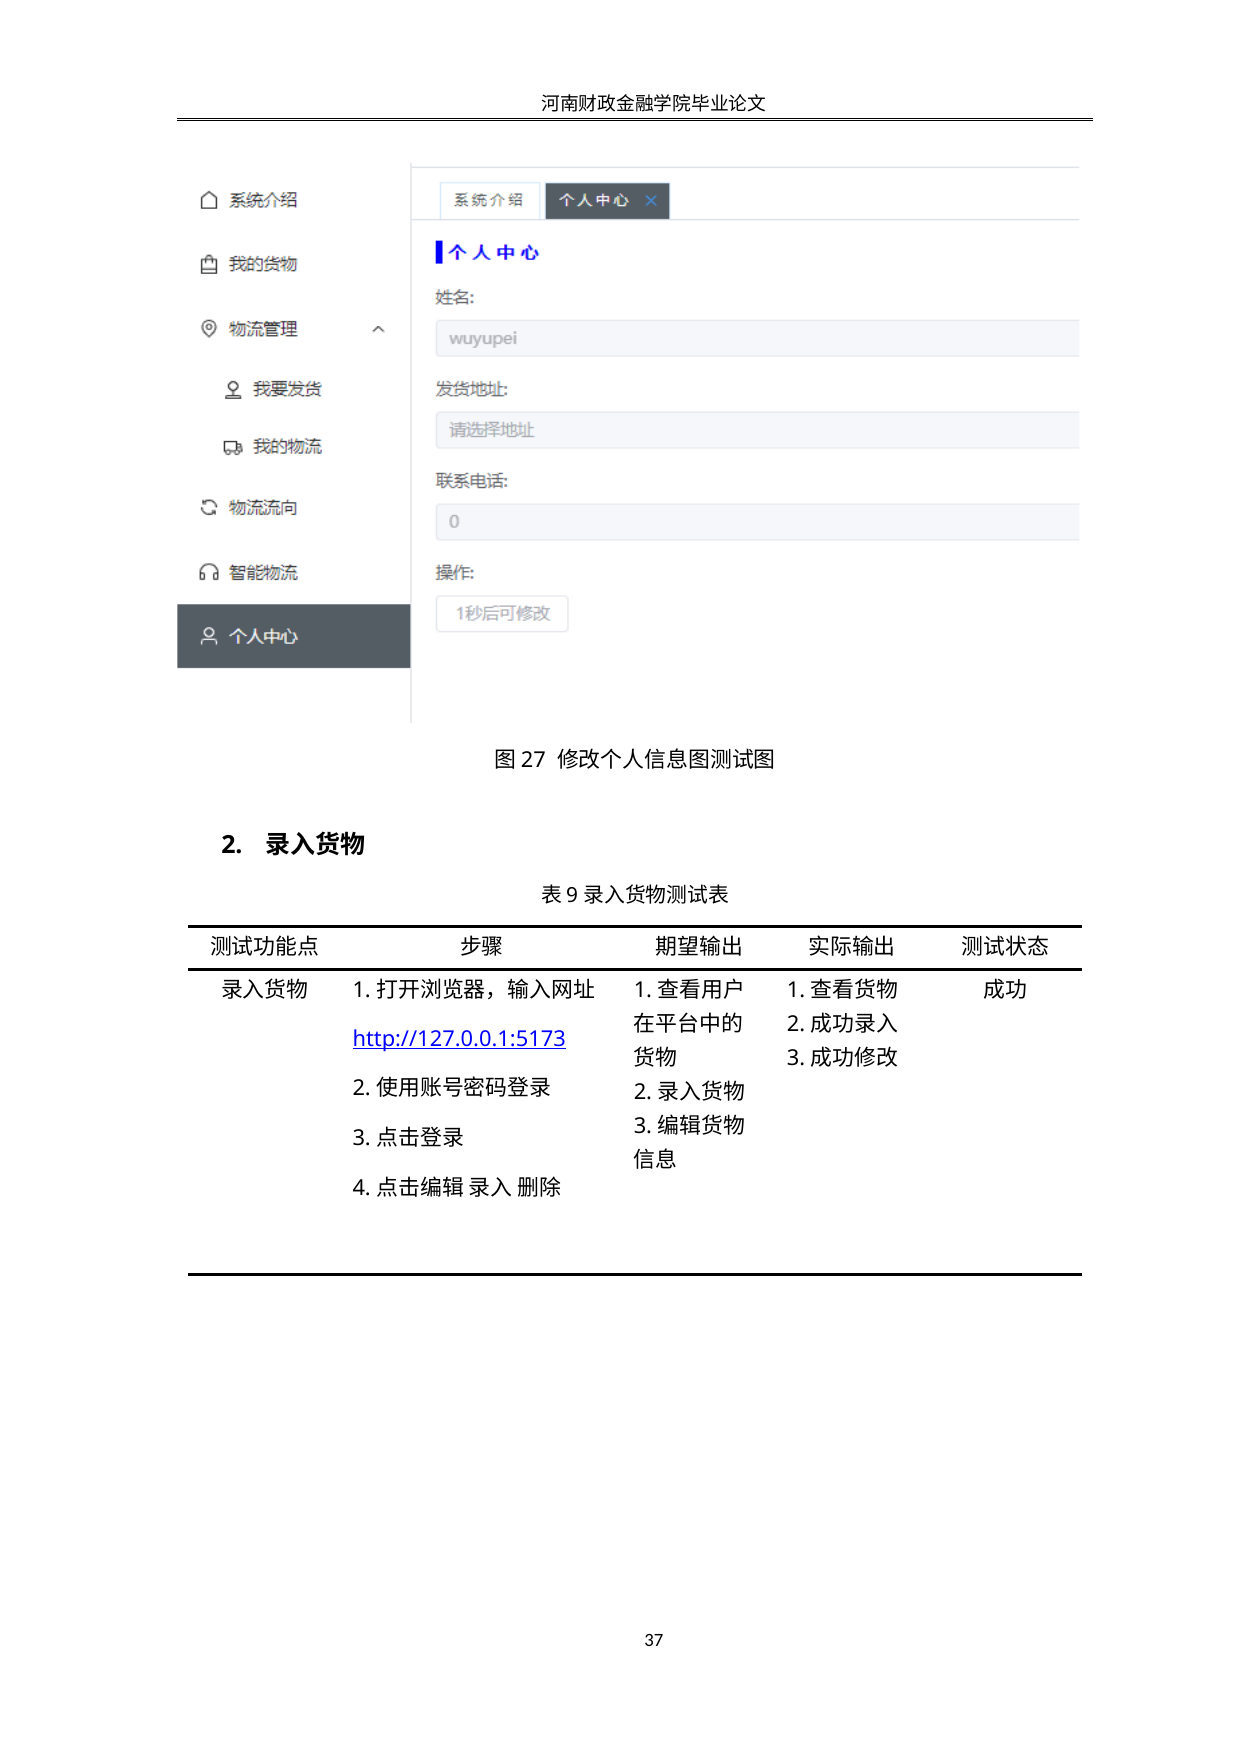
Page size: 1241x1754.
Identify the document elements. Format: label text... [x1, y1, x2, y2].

text 图27 修改个人信息图测试图 [177, 741, 1093, 775]
list 录入货物 [177, 809, 1093, 877]
table_header 测试功能点 [188, 928, 341, 968]
table_cell 成功 [928, 971, 1082, 1273]
table_header 测试状态 [928, 928, 1082, 968]
table_cell 查看货物 成功录入 成功修改 [775, 971, 928, 1273]
table_header 实际输出 [775, 928, 928, 968]
table_cell 录入货物 [188, 971, 341, 1273]
picture [177, 163, 1080, 723]
text 表9 录入货物测试表 [177, 877, 1093, 911]
table_header 步骤 [341, 928, 622, 968]
table_cell 查看用户在平台中的货物 录入货物 编辑货物信息 [622, 971, 775, 1273]
table_header 期望输出 [622, 928, 775, 968]
table_cell 打开浏览器，输入网址 http://127.0.0.1:5173 使用账号密码登录 点击登录 点击编辑 录入 删除 [341, 971, 622, 1273]
